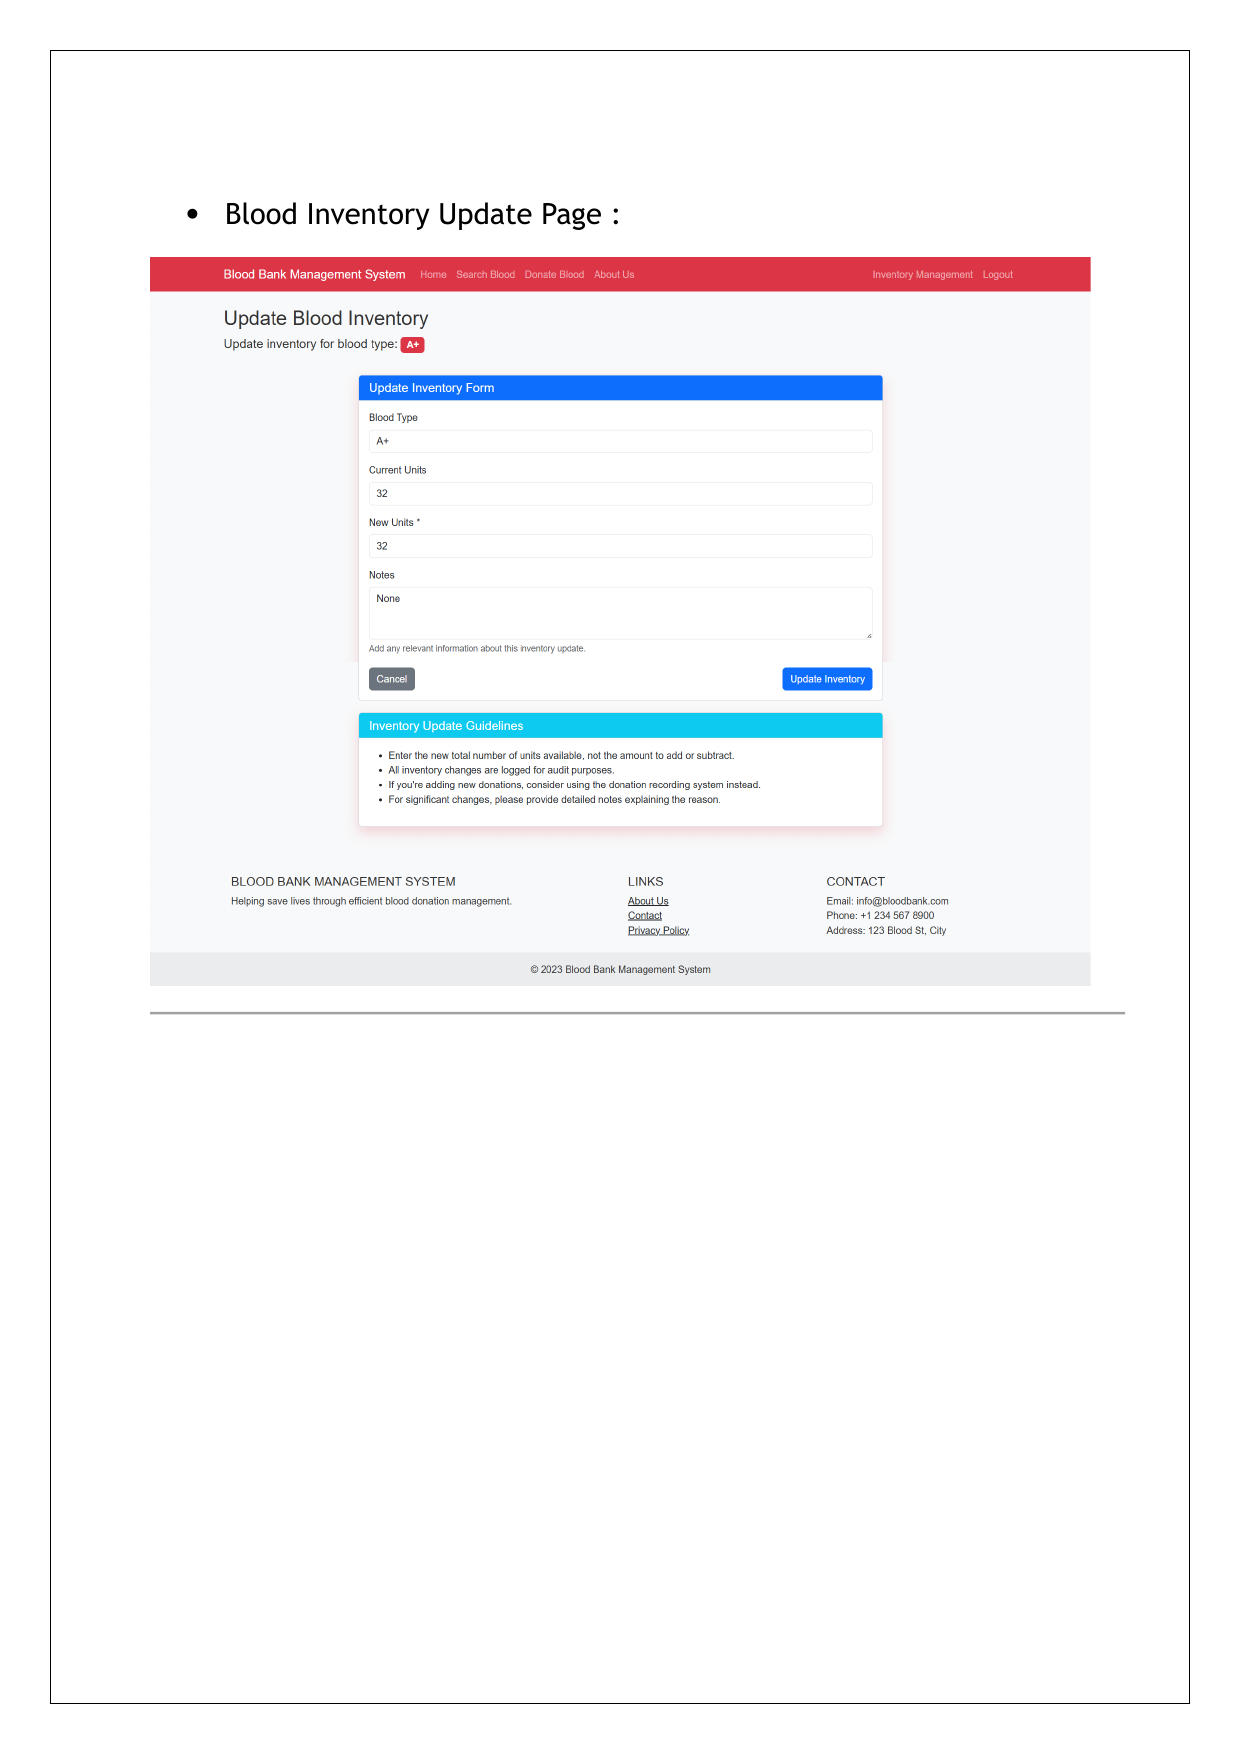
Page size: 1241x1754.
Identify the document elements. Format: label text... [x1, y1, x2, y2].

picture [150, 257, 1091, 986]
list Blood Inventory Update Page : [187, 197, 1090, 231]
